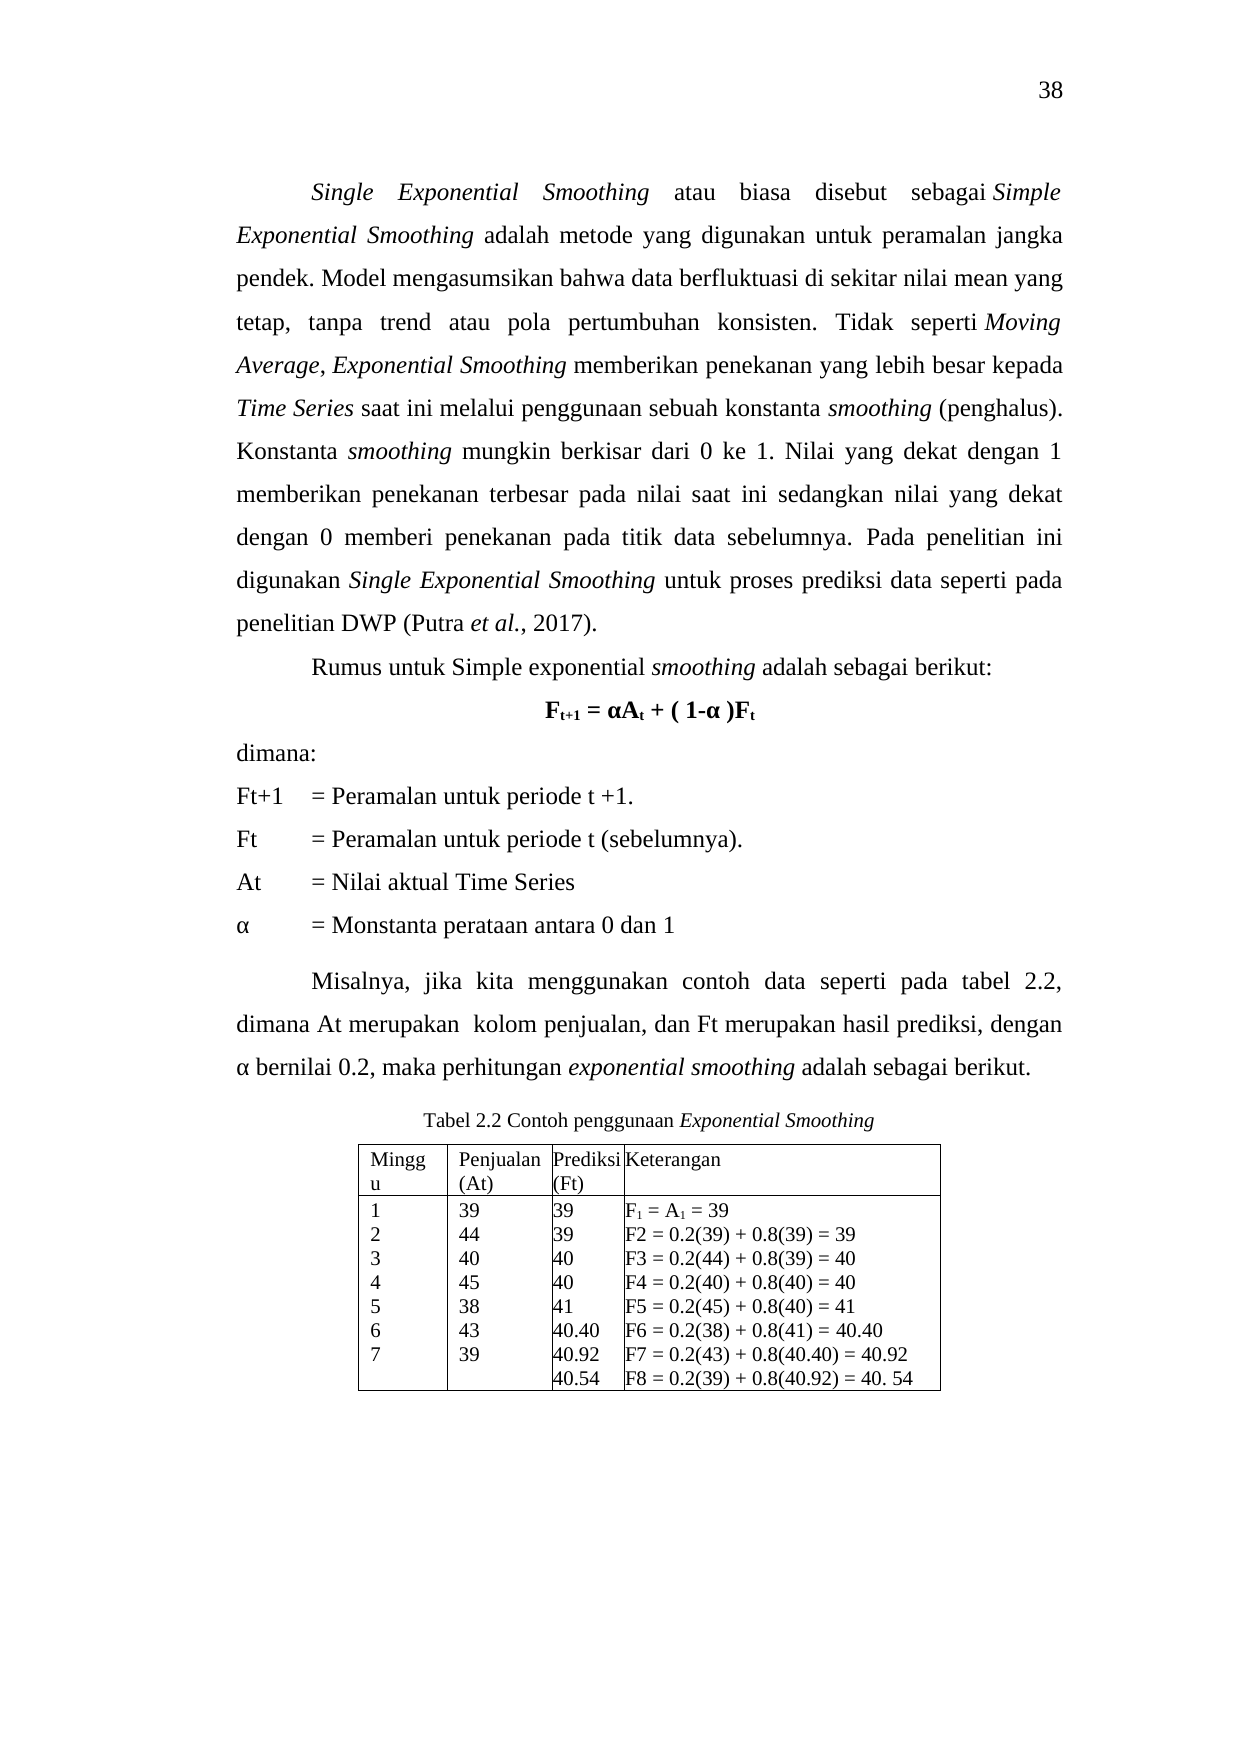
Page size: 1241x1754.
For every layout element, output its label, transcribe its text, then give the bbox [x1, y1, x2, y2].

table_cell 39 39 40 40 41 40.40 40.92 40.54 [553, 1196, 624, 1390]
table_cell F1 = A1 = 39 F2 = 0.2(39) + 0.8(39) = 39 F3 = 0.2(44) + 0.8(39) = 40 F4 = 0.2(40) + 0.8(40) = 40 F5 = 0.2(45) + 0.8(40) = 41 F6 = 0.2(38) + 0.8(41) = 40.40 F7 = 0.2(43) + 0.8(40.40) = 40.92 F8 = 0.2(39) + 0.8(40.92) = 40. 54 [625, 1196, 940, 1390]
table_header Prediksi (Ft) [553, 1145, 624, 1195]
text Rumus untuk Simple exponential smoothing adalah sebagai berikut: [236, 652, 1063, 680]
table_cell 39 44 40 45 38 43 39 [448, 1196, 552, 1390]
text dimana: [236, 738, 1063, 767]
text Ft = Peramalan untuk periode t (sebelumnya). [236, 824, 1063, 853]
text At = Nilai aktual Time Series [236, 867, 1063, 896]
table_cell 1 2 3 4 5 6 7 [359, 1196, 447, 1390]
text Misalnya, jika kita menggunakan contoh data seperti pada tabel 2.2, dimana At merupakan kolom penjualan, dan Ft merupakan hasil prediksi, dengan α bernilai 0.2, maka perhitungan exponential smoothing adalah sebagai berikut. [236, 966, 1063, 1081]
text Ft+1 = αAt + ( 1-α )Ft [236, 695, 1063, 723]
text α = Monstanta perataan antara 0 dan 1 [236, 910, 1063, 939]
table_header Penjualan (At) [448, 1145, 552, 1195]
text Single Exponential Smoothing atau biasa disebut sebagai Simple Exponential Smoothing adalah metode yang digunakan untuk peramalan jangka pendek. Model mengasumsikan bahwa data berfluktuasi di sekitar nilai mean yang tetap, tanpa trend atau pola pertumbuhan konsisten. Tidak seperti Moving Average, Exponential Smoothing memberikan penekanan yang lebih besar kepada Time Series saat ini melalui penggunaan sebuah konstanta smoothing (penghalus). Konstanta smoothing mungkin berkisar dari 0 ke 1. Nilai yang dekat dengan 1 memberikan penekanan terbesar pada nilai saat ini sedangkan nilai yang dekat dengan 0 memberi penekanan pada titik data sebelumnya. Pada penelitian ini digunakan Single Exponential Smoothing untuk proses prediksi data seperti pada penelitian DWP (Putra et al., 2017). [236, 177, 1063, 637]
table_header Keterangan [625, 1145, 940, 1195]
text Ft+1 = Peramalan untuk periode t +1. [236, 781, 1063, 810]
table_header Minggu [359, 1145, 447, 1195]
text Tabel 2.2 Contoh penggunaan Exponential Smoothing [236, 1108, 1063, 1132]
